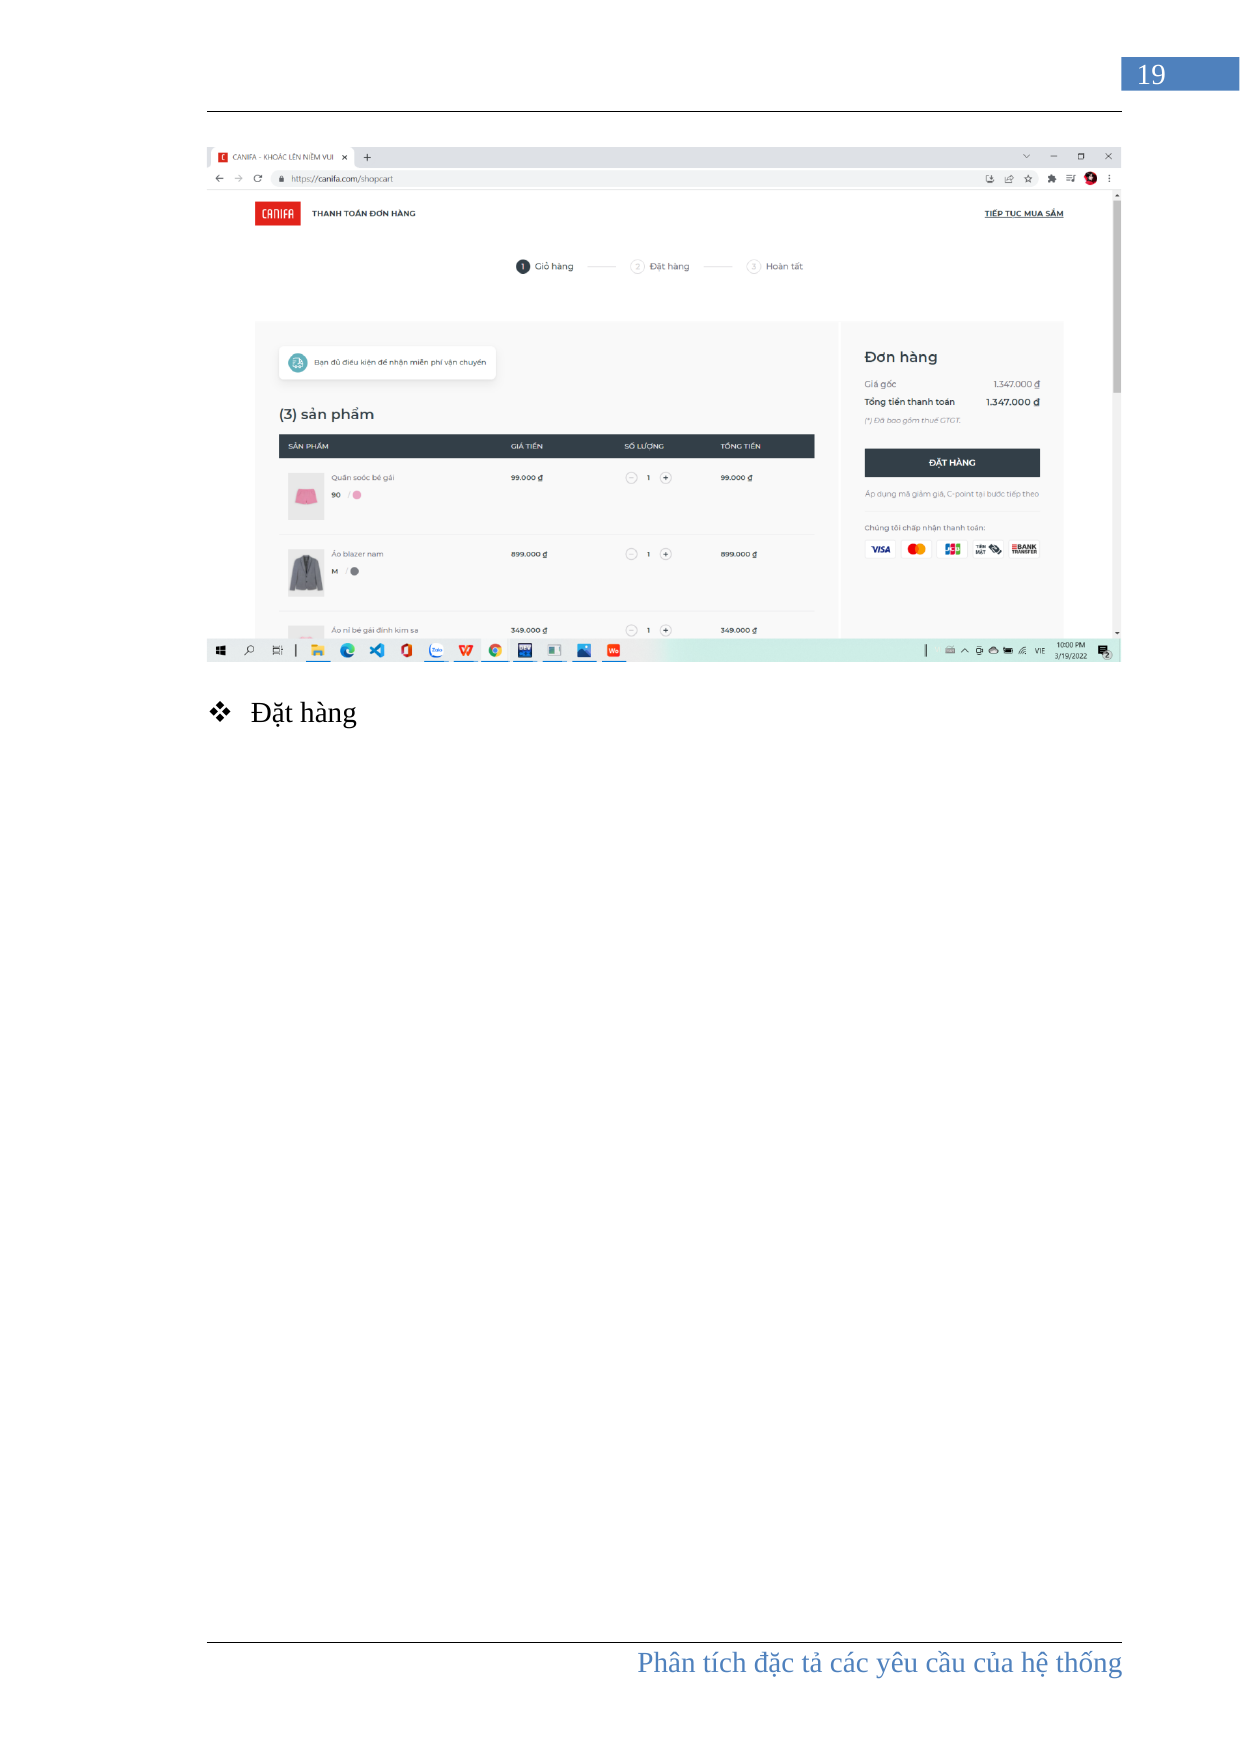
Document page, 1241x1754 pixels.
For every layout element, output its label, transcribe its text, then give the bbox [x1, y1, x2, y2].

list Đặt hàng [207, 696, 1122, 729]
picture [206, 147, 1122, 662]
